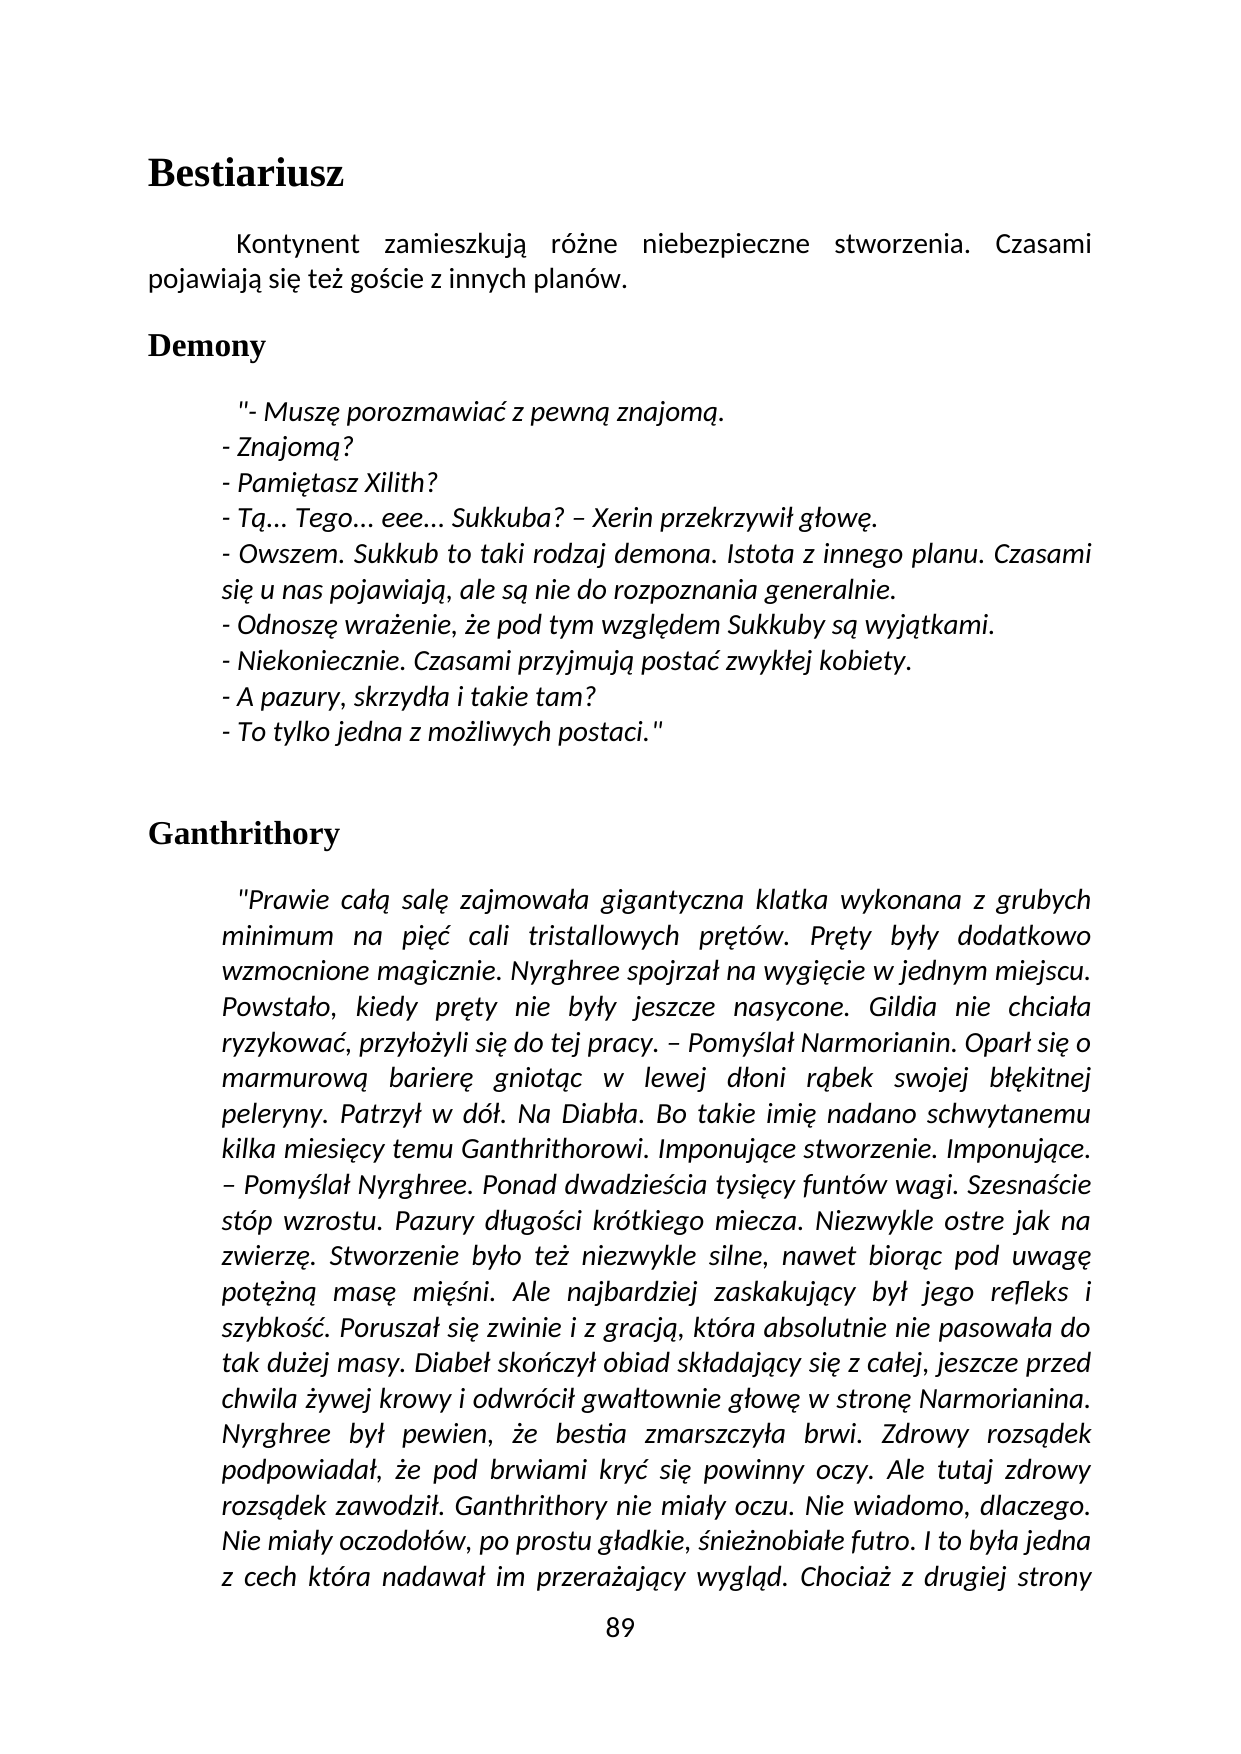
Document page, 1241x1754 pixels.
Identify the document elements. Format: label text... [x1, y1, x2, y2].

text - Znajomą? [221, 428, 1093, 464]
text - Pamiętasz Xilith? [221, 464, 1093, 499]
text - Odnoszę wrażenie, że pod tym względem Sukkuby są wyjątkami. [221, 606, 1093, 642]
subtitle Ganthrithory [148, 814, 1093, 852]
text Kontynent zamieszkują różne niebezpieczne stworzenia. Czasami pojawiają się też goście z innych planów. [148, 225, 1093, 296]
text - To tylko jedna z możliwych postaci." [221, 713, 1093, 749]
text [221, 881, 1093, 1594]
text - A pazury, skrzydła i takie tam? [221, 678, 1093, 713]
text - Owszem. Sukkub to taki rodzaj demona. Istota z innego planu. Czasami się u nas pojawiają, ale są nie do rozpoznania generalnie. [221, 535, 1093, 606]
text - Niekoniecznie. Czasami przyjmują postać zwykłej kobiety. [221, 642, 1093, 678]
text - Tą... Tego... eee... Sukkuba? – Xerin przekrzywił głowę. [221, 499, 1093, 535]
subtitle Demony [148, 325, 1093, 363]
subtitle Bestiariusz [148, 148, 1093, 196]
text "- Muszę porozmawiać z pewną znajomą. [221, 393, 1093, 428]
